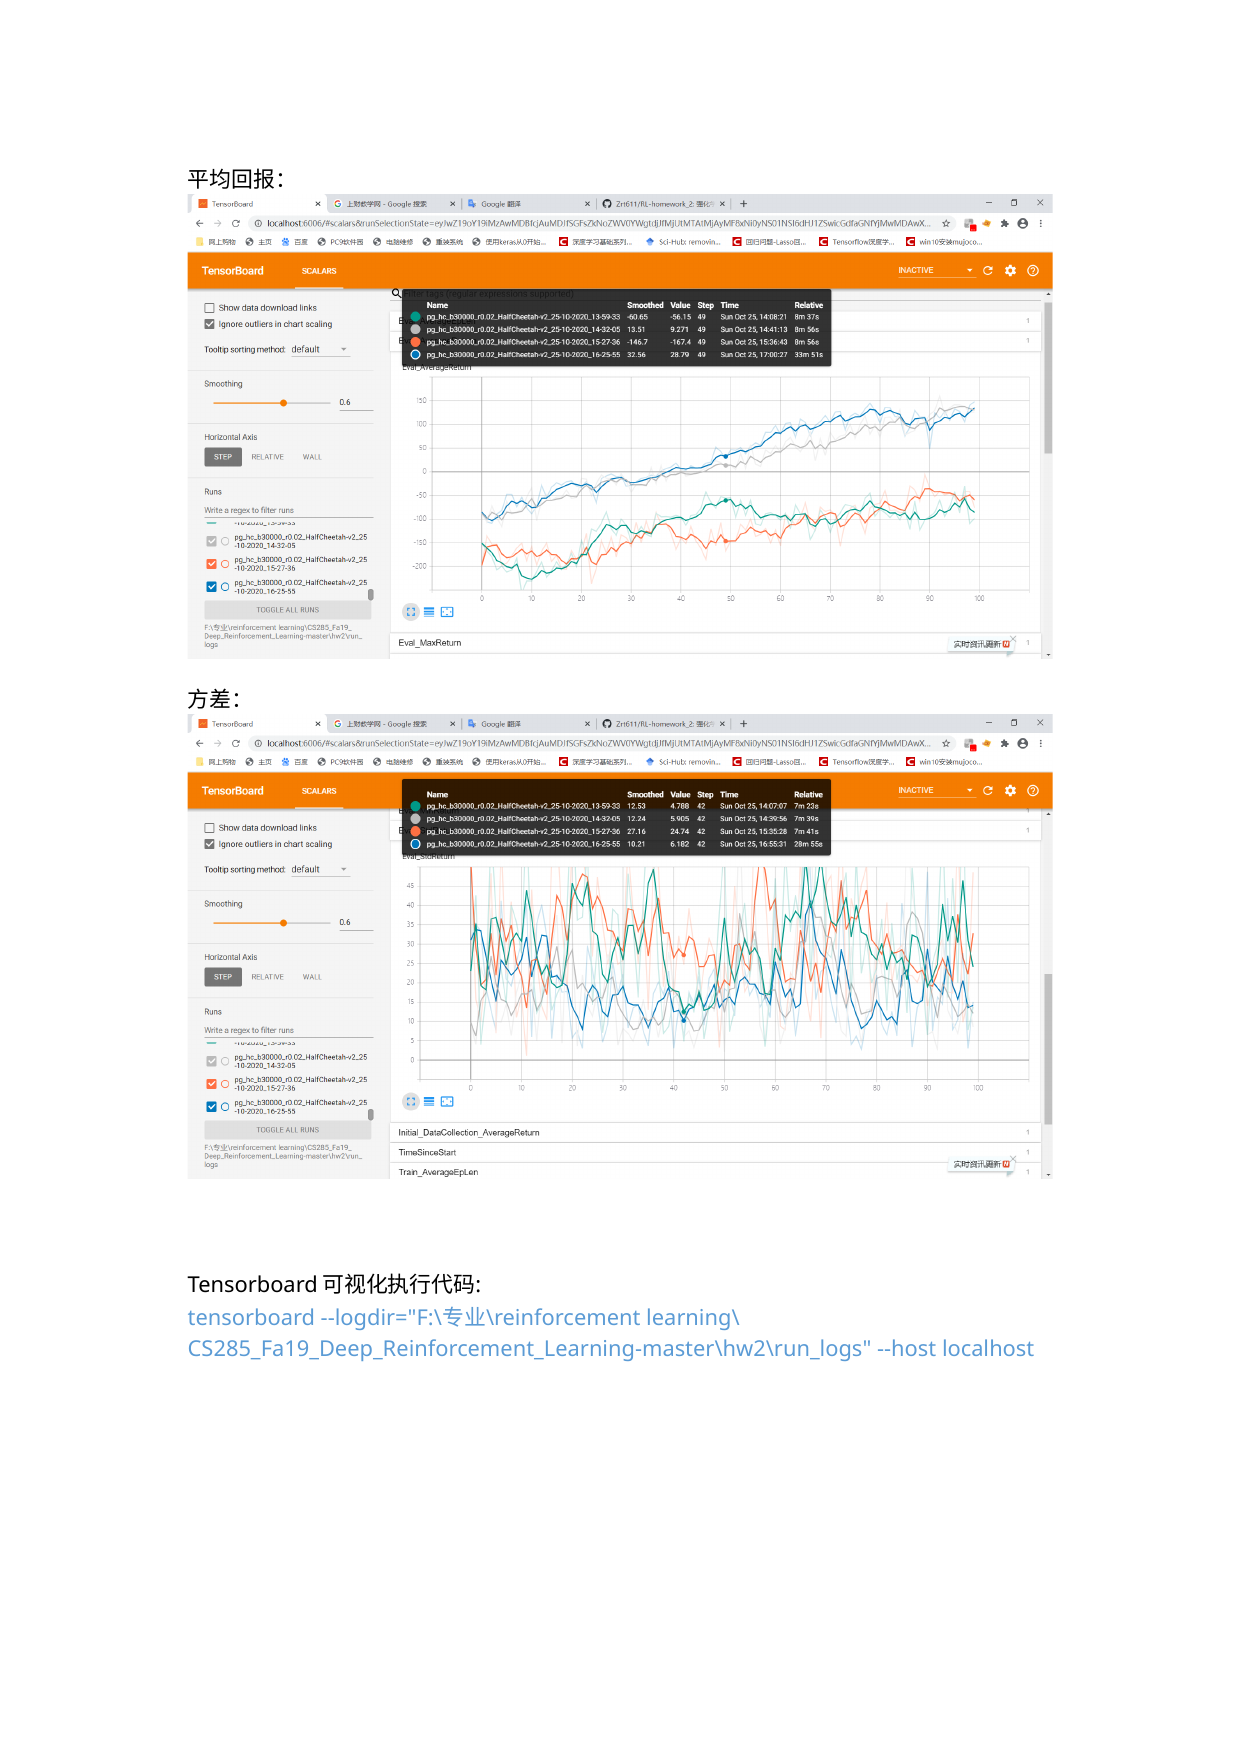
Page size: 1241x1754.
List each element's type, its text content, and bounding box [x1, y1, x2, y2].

picture [187, 714, 1053, 1179]
text 方差： [187, 682, 1053, 714]
picture [187, 194, 1053, 659]
text 平均回报： [187, 162, 1053, 194]
text Tensorboard可视化执行代码: [187, 1267, 1053, 1299]
text tensorboard --logdir="F:\专业\reinforcement learning\CS285_Fa19_Deep_Reinforcement_Learning-master\hw2\run_logs" --host localhost [187, 1299, 1053, 1364]
